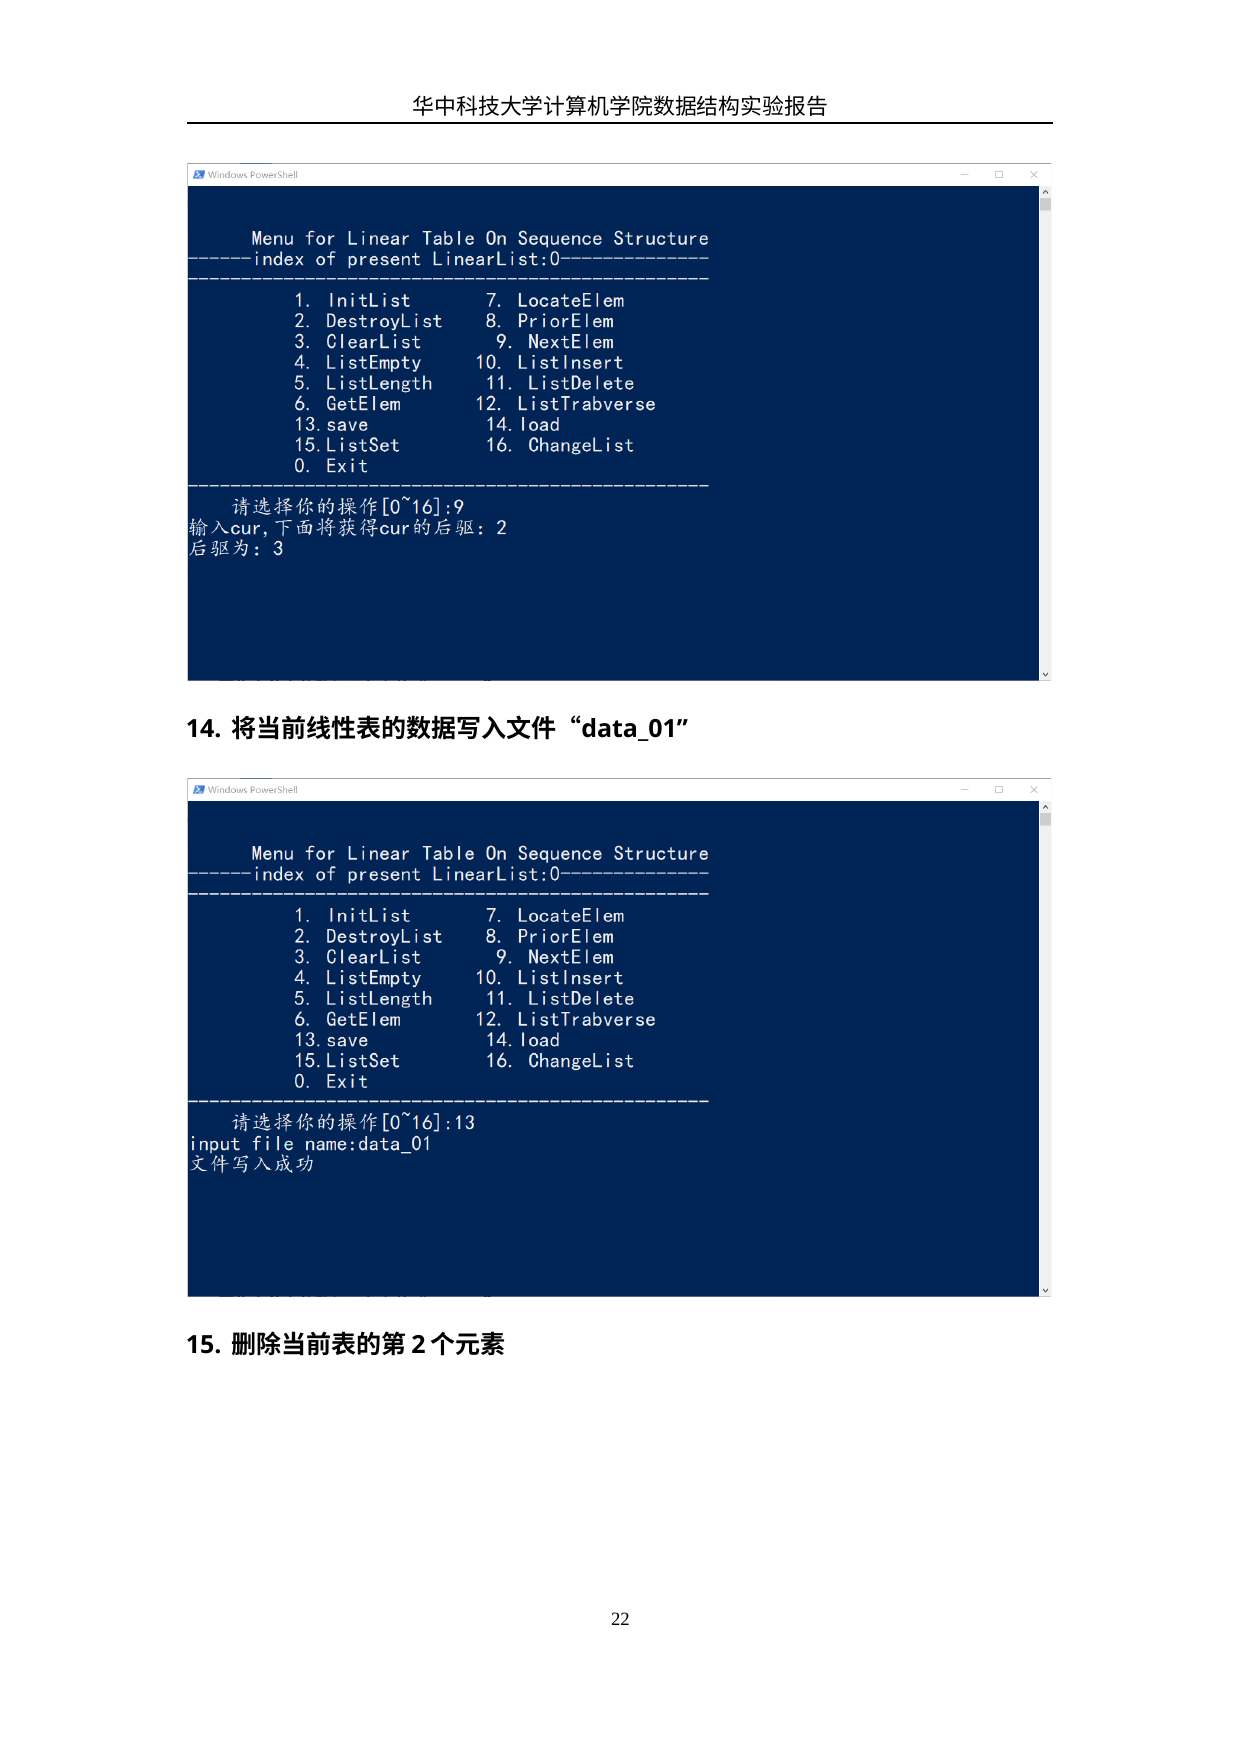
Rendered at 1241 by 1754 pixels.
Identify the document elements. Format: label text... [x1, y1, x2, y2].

picture [187, 163, 1052, 681]
picture [187, 778, 1052, 1297]
list 将当前线性表的数据写入文件“data_01” [186, 694, 1053, 759]
list 删除当前表的第2个元素 [186, 1310, 1053, 1375]
